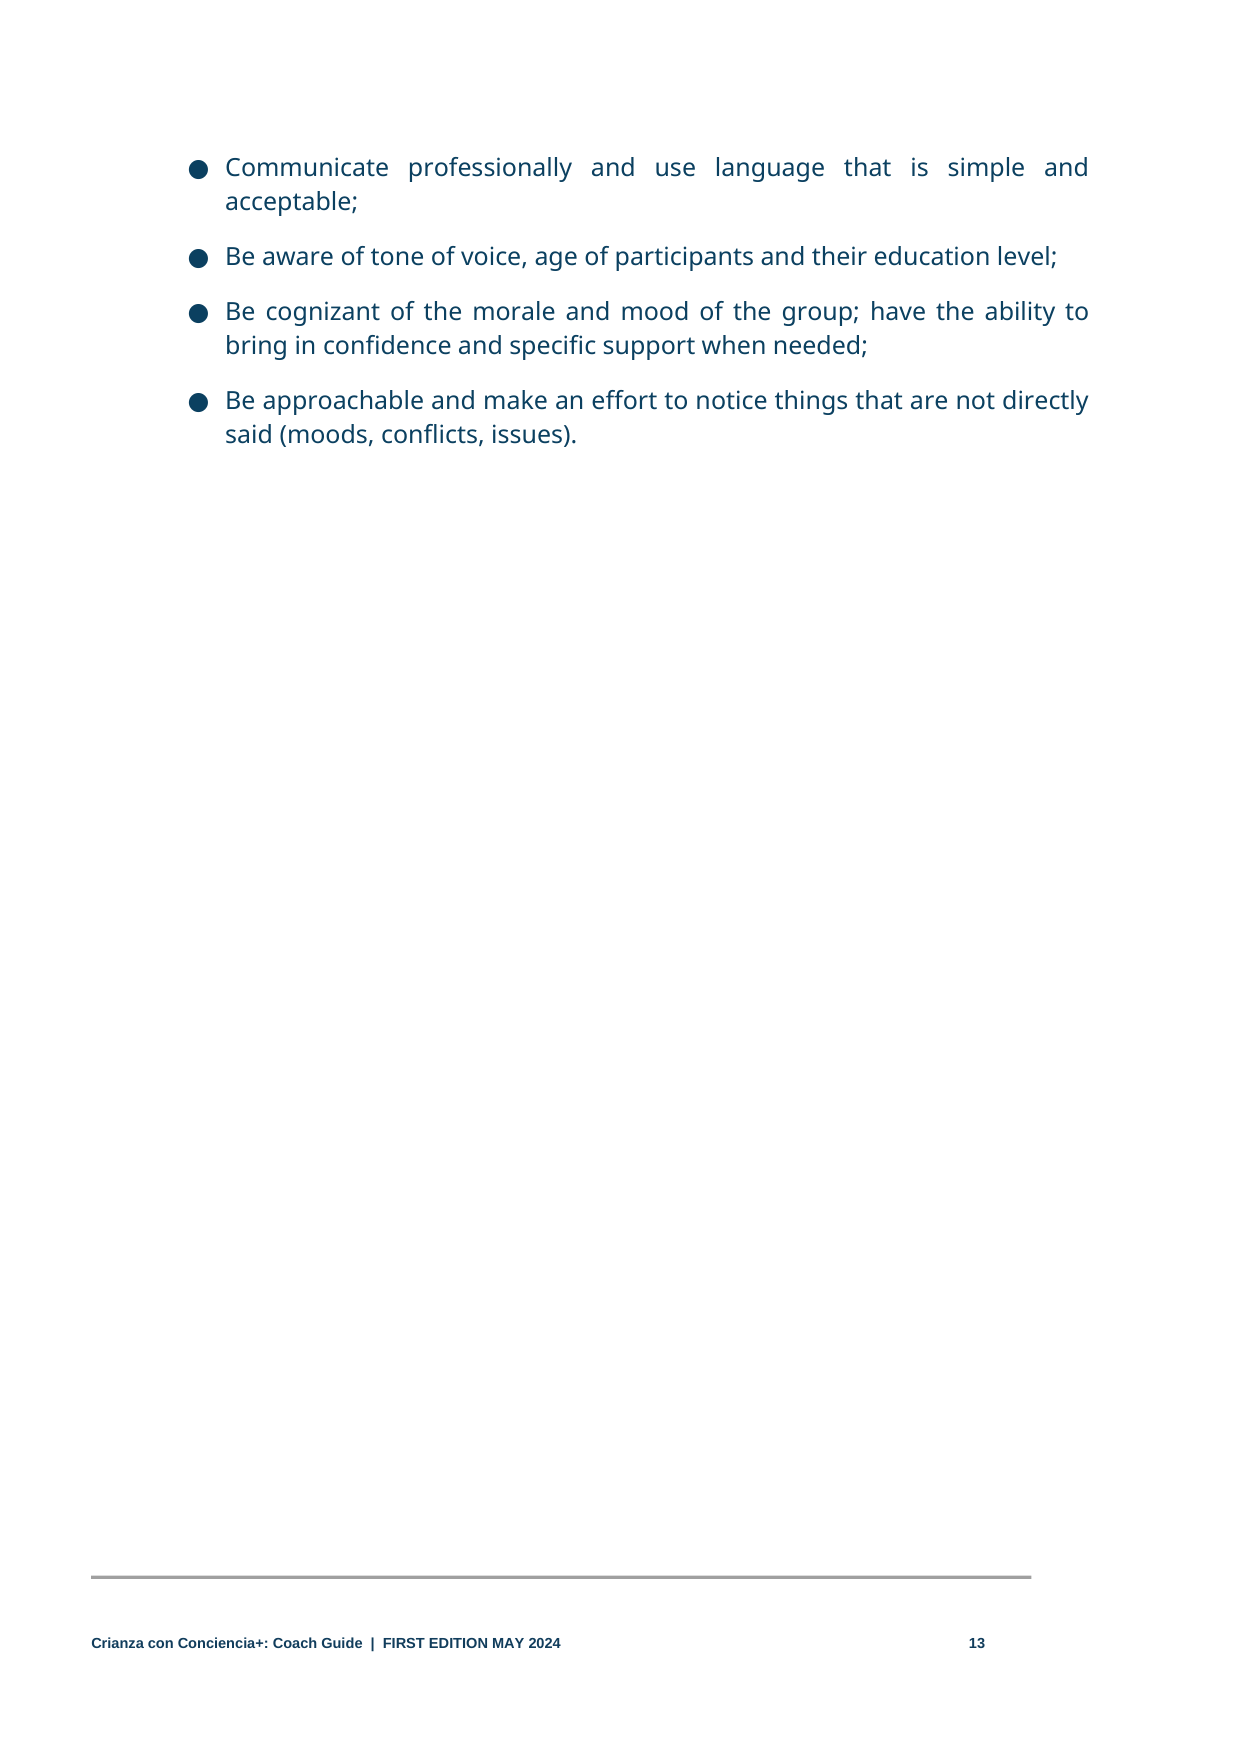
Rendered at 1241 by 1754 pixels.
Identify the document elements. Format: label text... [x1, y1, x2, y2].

list Communicate professionally and use language that is simple and acceptable; [187, 150, 1090, 218]
list Be approachable and make an effort to notice things that are not directly said (moods, conflicts, issues). [187, 383, 1090, 451]
list Be aware of tone of voice, age of participants and their education level; [187, 239, 1090, 273]
list Be cognizant of the morale and mood of the group; have the ability to bring in confidence and specific support when needed; [187, 294, 1090, 362]
